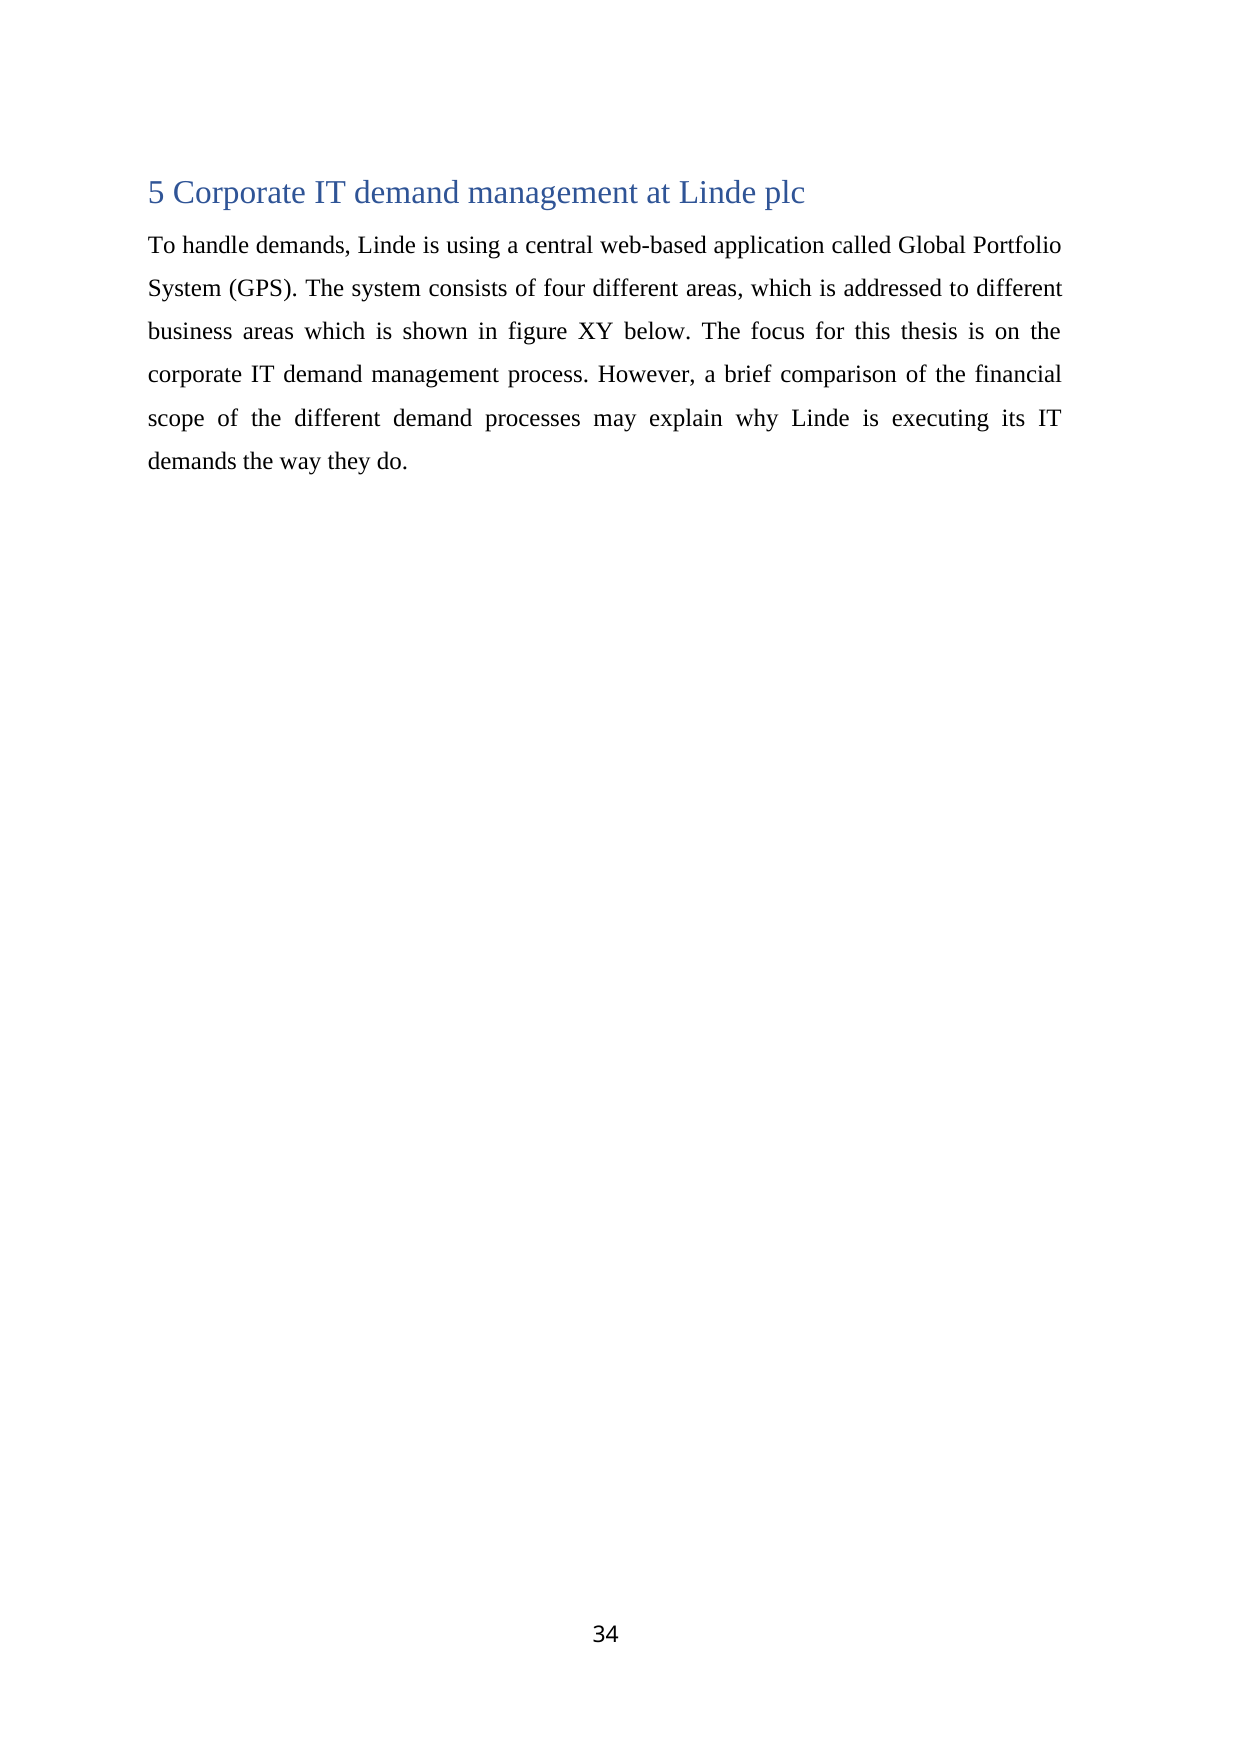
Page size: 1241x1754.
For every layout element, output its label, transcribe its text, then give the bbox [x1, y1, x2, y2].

subtitle 5 Corporate IT demand management at Linde plc [148, 173, 1063, 211]
text To handle demands, Linde is using a central web-based application called Global Portfolio System (GPS). The system consists of four different areas, which is addressed to different business areas which is shown in figure XY below. The focus for this thesis is on the corporate IT demand management process. However, a brief comparison of the financial scope of the different demand processes may explain why Linde is executing its IT demands the way they do. [148, 230, 1063, 474]
